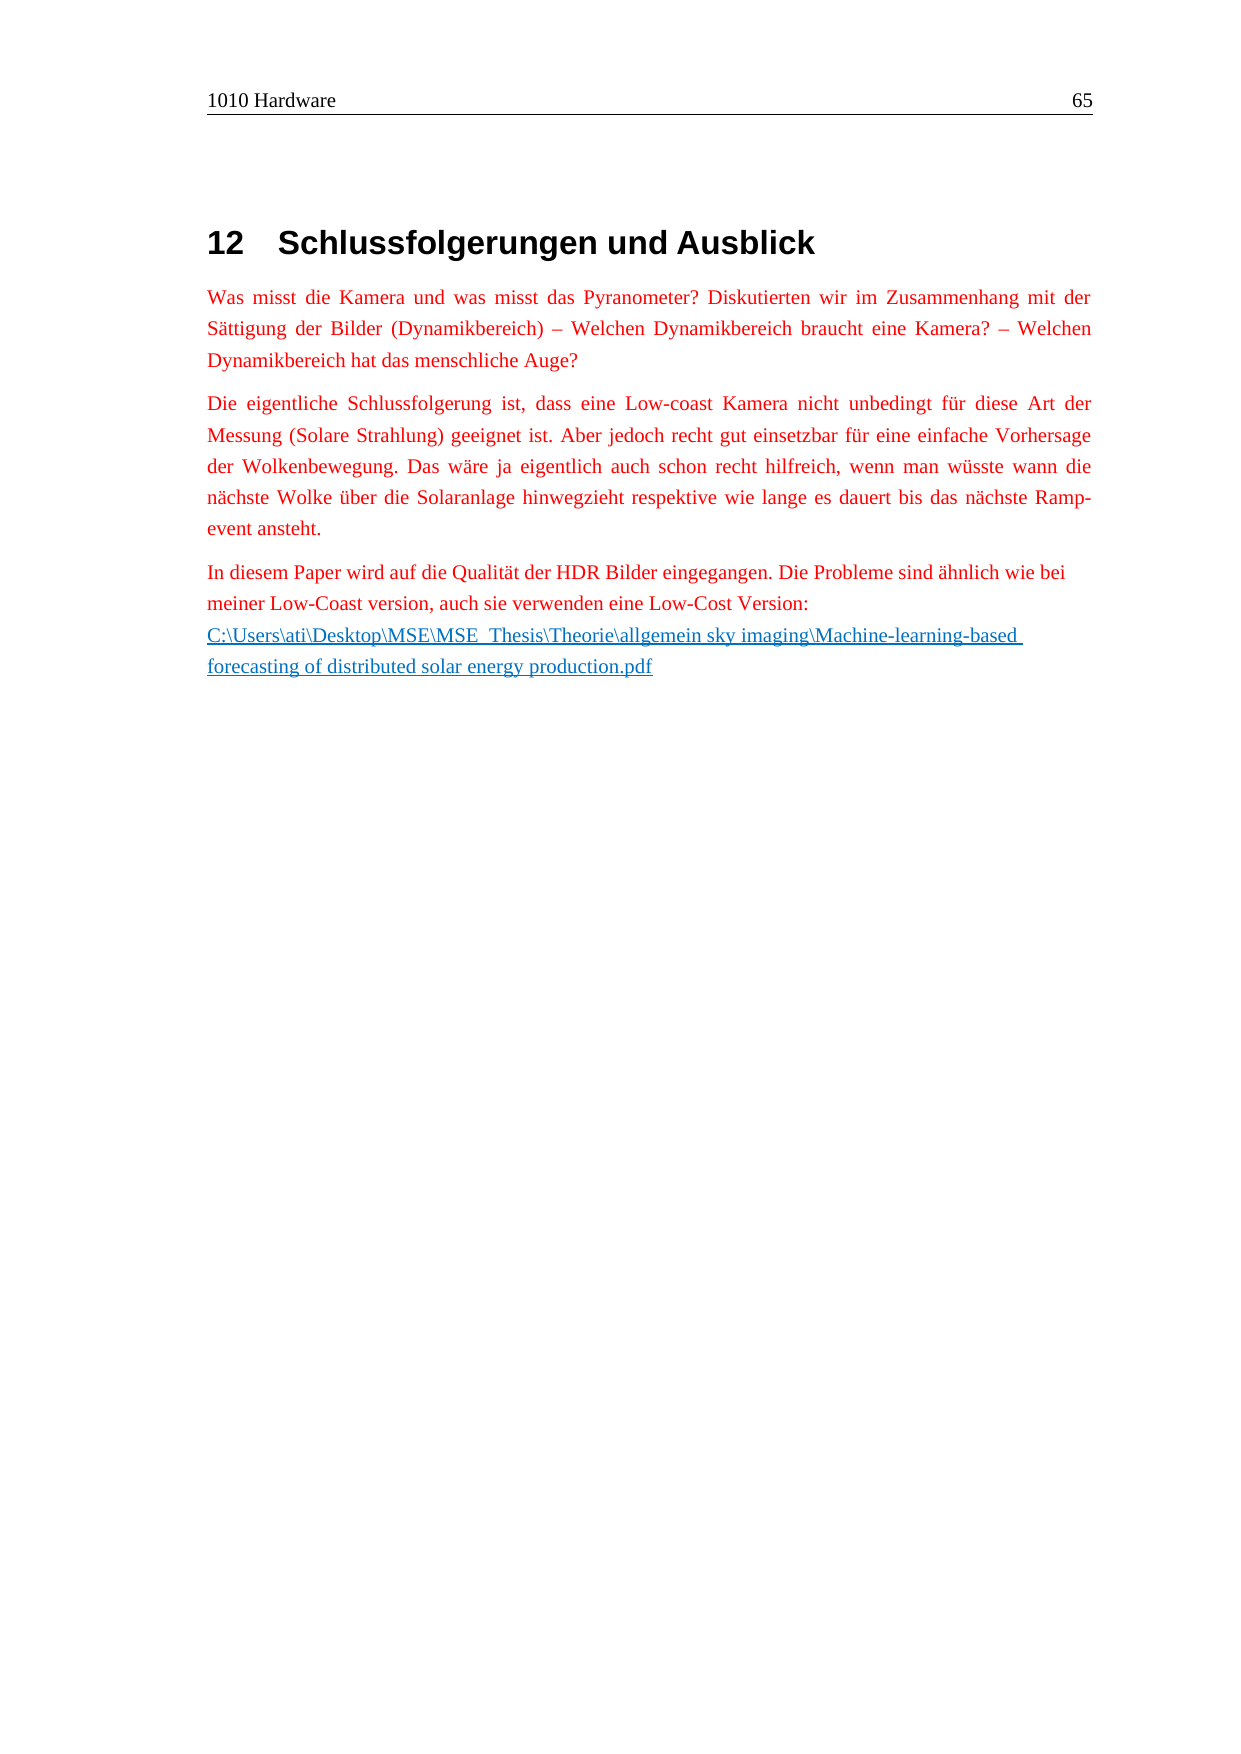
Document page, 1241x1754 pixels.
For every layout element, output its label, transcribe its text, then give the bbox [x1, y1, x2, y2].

text Was misst die Kamera und was misst das Pyranometer? Diskutierten wir im Zusammenhang mit der Sättigung der Bilder (Dynamikbereich) – Welchen Dynamikbereich braucht eine Kamera? – Welchen Dynamikbereich hat das menschliche Auge? [207, 285, 1093, 372]
text In diesem Paper wird auf die Qualität der HDR Bilder eingegangen. Die Probleme sind ähnlich wie bei meiner Low-Coast version, auch sie verwenden eine Low-Cost Version: C:\Users\ati\Desktop\MSE\MSE_Thesis\Theorie\allgemein sky imaging\Machine-learning-based forecasting of distributed solar energy production.pdf [207, 560, 1093, 678]
subtitle Schlussfolgerungen und Ausblick [207, 223, 1093, 261]
text Die eigentliche Schlussfolgerung ist, dass eine Low-coast Kamera nicht unbedingt für diese Art der Messung (Solare Strahlung) geeignet ist. Aber jedoch recht gut einsetzbar für eine einfache Vorhersage der Wolkenbewegung. Das wäre ja eigentlich auch schon recht hilfreich, wenn man wüsste wann die nächste Wolke über die Solaranlage hinwegzieht respektive wie lange es dauert bis das nächste Ramp-event ansteht. [207, 391, 1093, 540]
